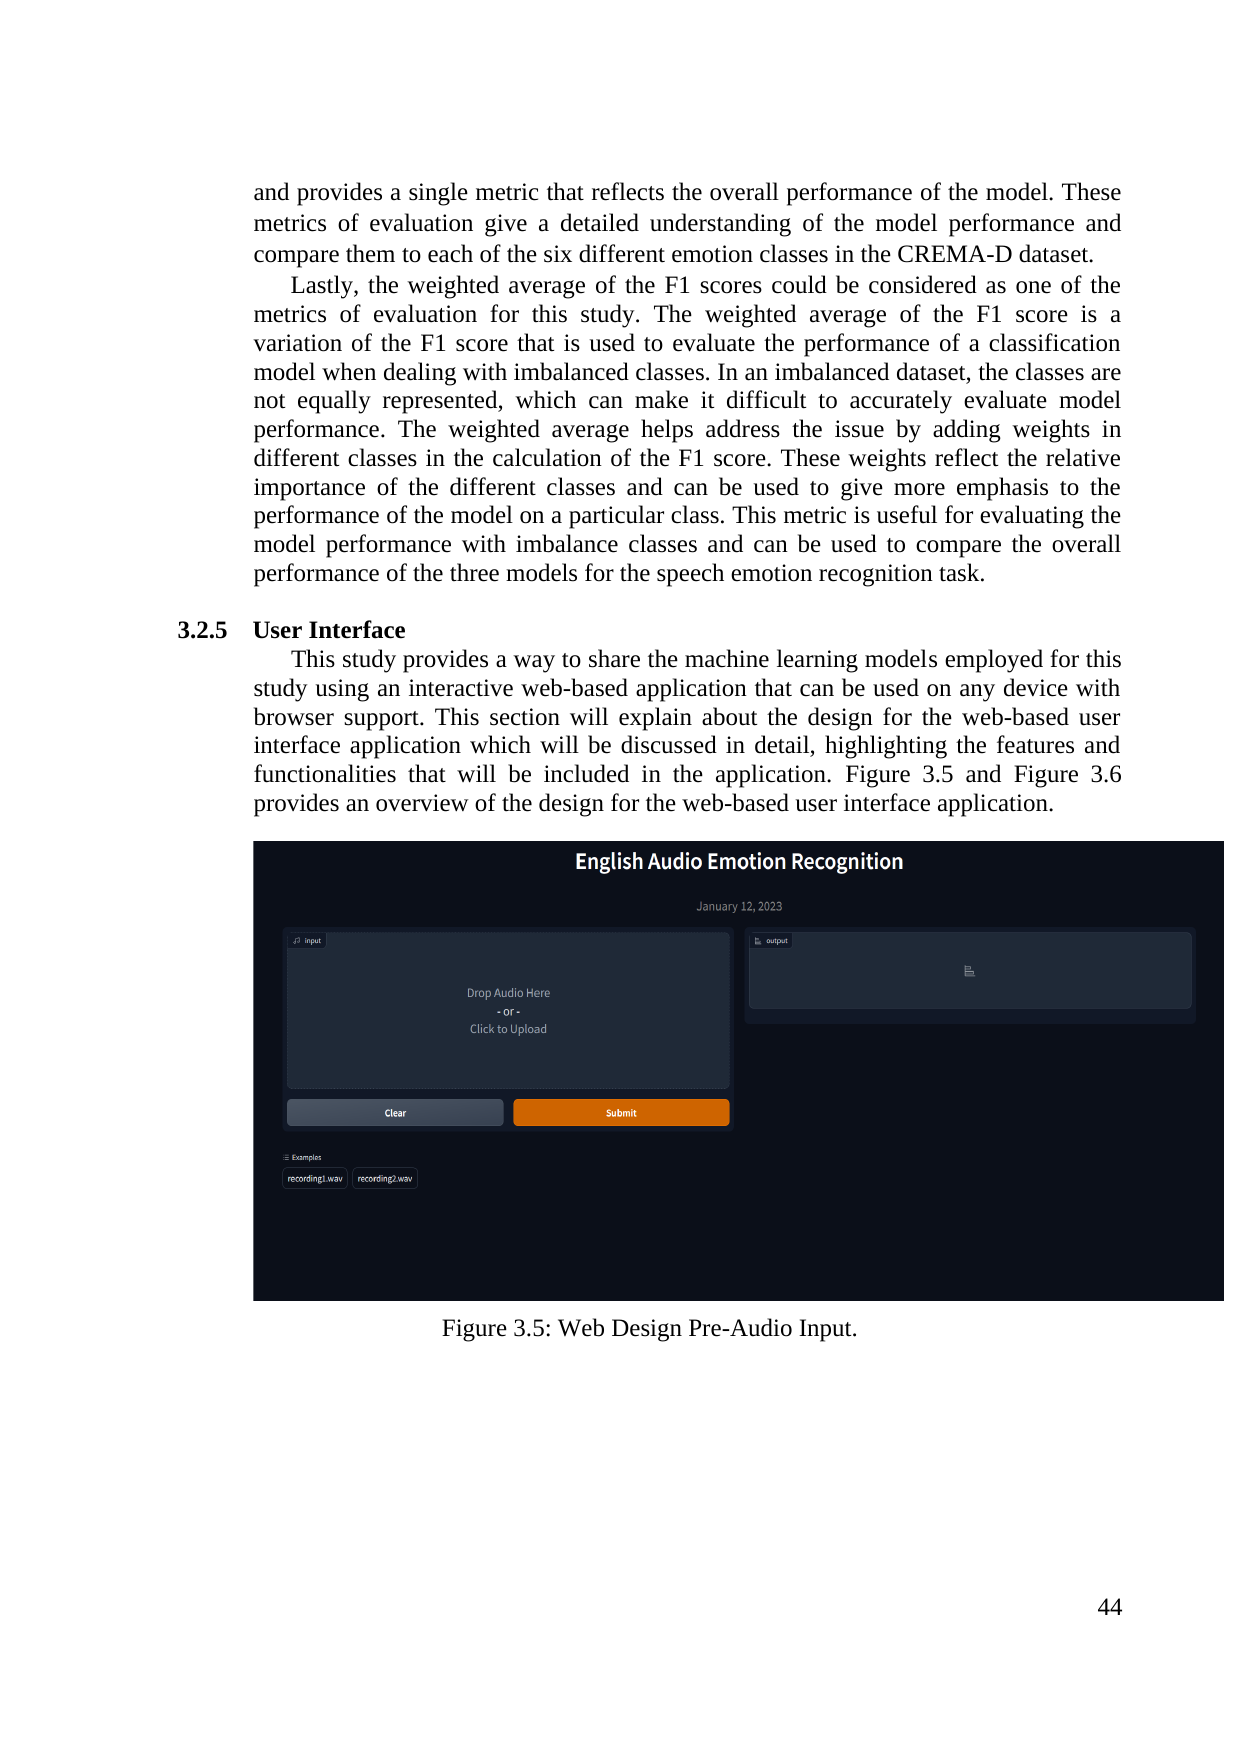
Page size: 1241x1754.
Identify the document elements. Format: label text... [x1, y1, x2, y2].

text This study provides a way to share the machine learning models employed for this study using an interactive web-based application that can be used on any device with browser support. This section will explain about the design for the web-based user interface application which will be discussed in detail, highlighting the features and functionalities that will be included in the application. Figure 3.5 and Figure 3.6 provides an overview of the design for the web-based user interface application. [253, 644, 1122, 817]
picture [253, 841, 1224, 1301]
text Figure 3.5: Web Design Pre-Audio Input. [177, 1313, 1122, 1342]
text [253, 177, 1122, 268]
subtitle User Interface [177, 615, 1122, 644]
text Lastly, the weighted average of the F1 scores could be considered as one of the metrics of evaluation for this study. The weighted average of the F1 score is a variation of the F1 score that is used to evaluate the performance of a classification model when dealing with imbalanced classes. In an imbalanced dataset, the classes are not equally represented, which can make it difficult to accurately evaluate model performance. The weighted average helps address the issue by adding weights in different classes in the calculation of the F1 score. These weights reflect the relative importance of the different classes and can be used to give more emphasis to the performance of the model on a particular class. This metric is useful for evaluating the model performance with imbalance classes and can be used to compare the overall performance of the three models for the speech emotion recognition task. [253, 270, 1122, 587]
